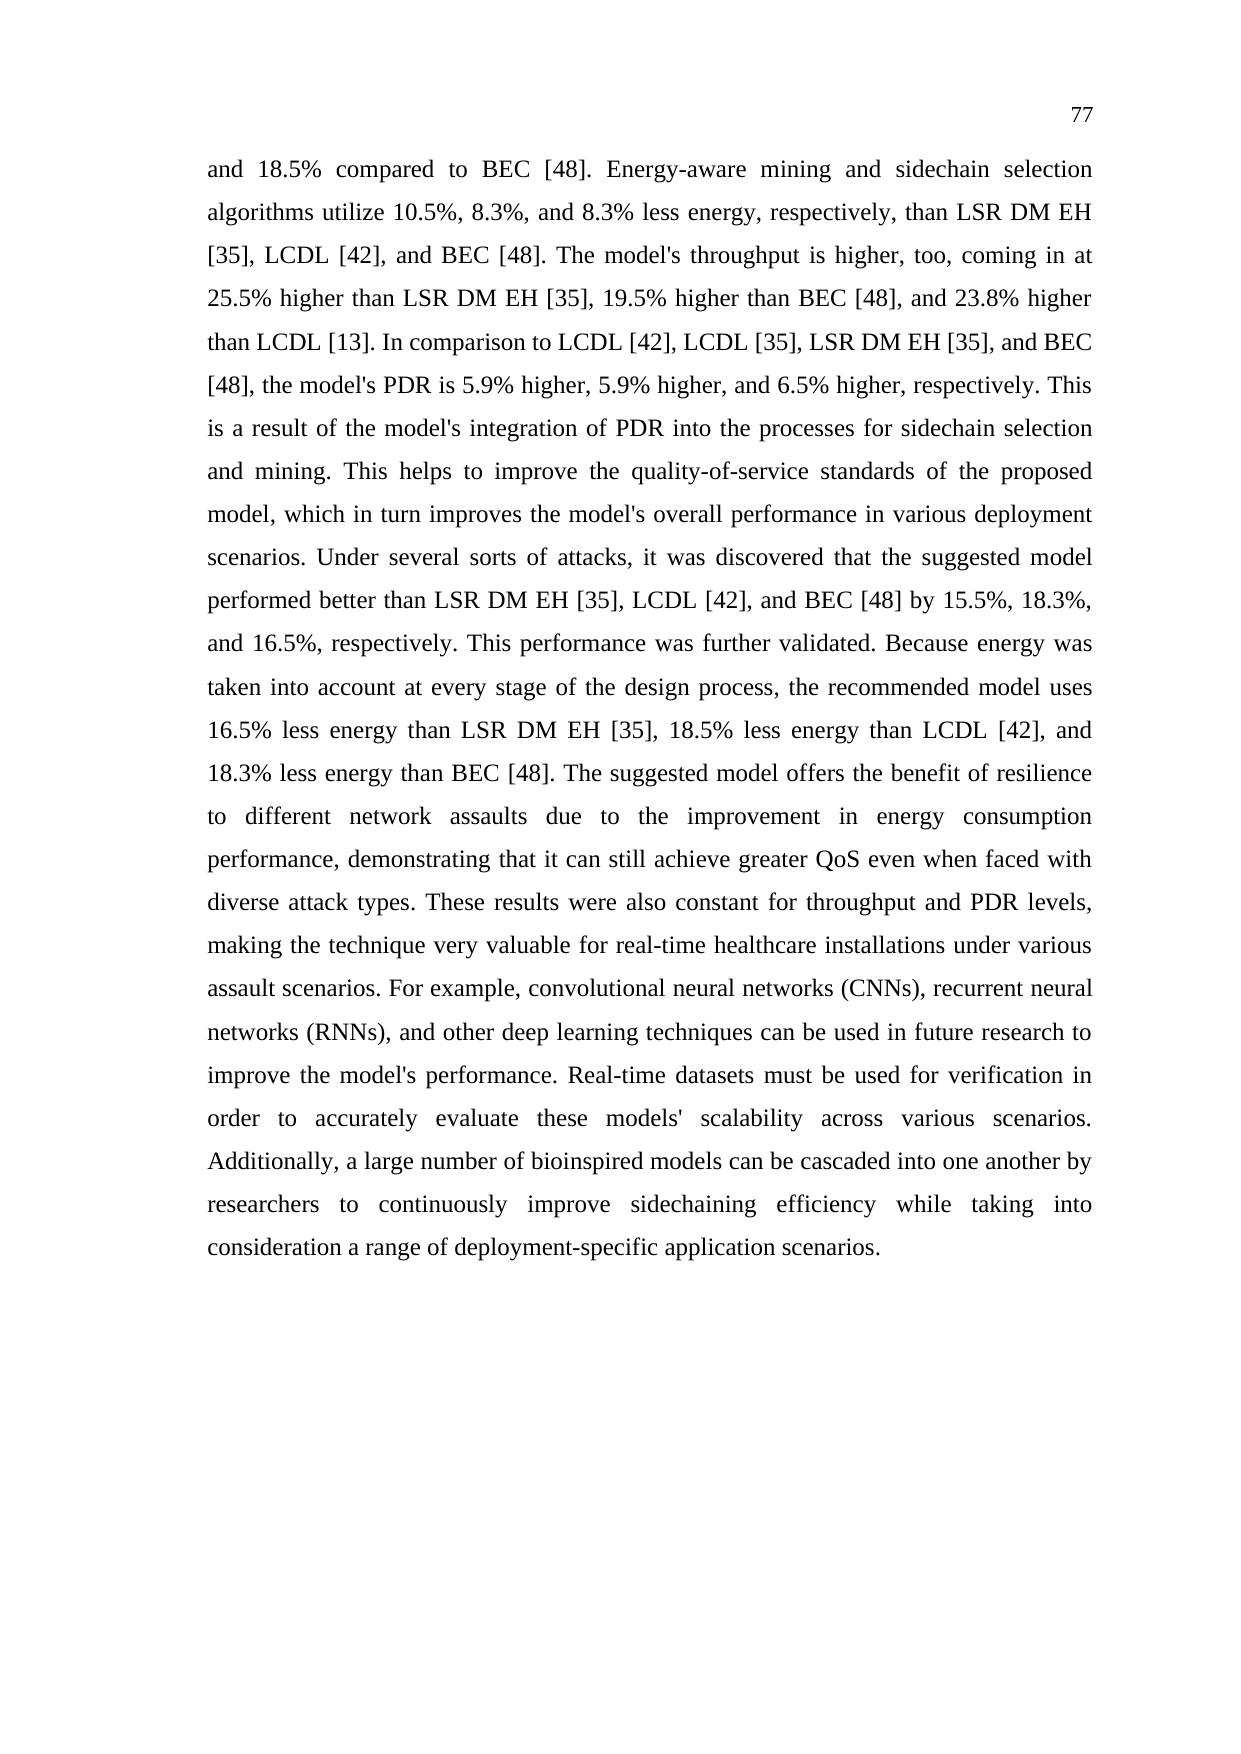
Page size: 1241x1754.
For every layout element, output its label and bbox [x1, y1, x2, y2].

text [207, 154, 1093, 1261]
